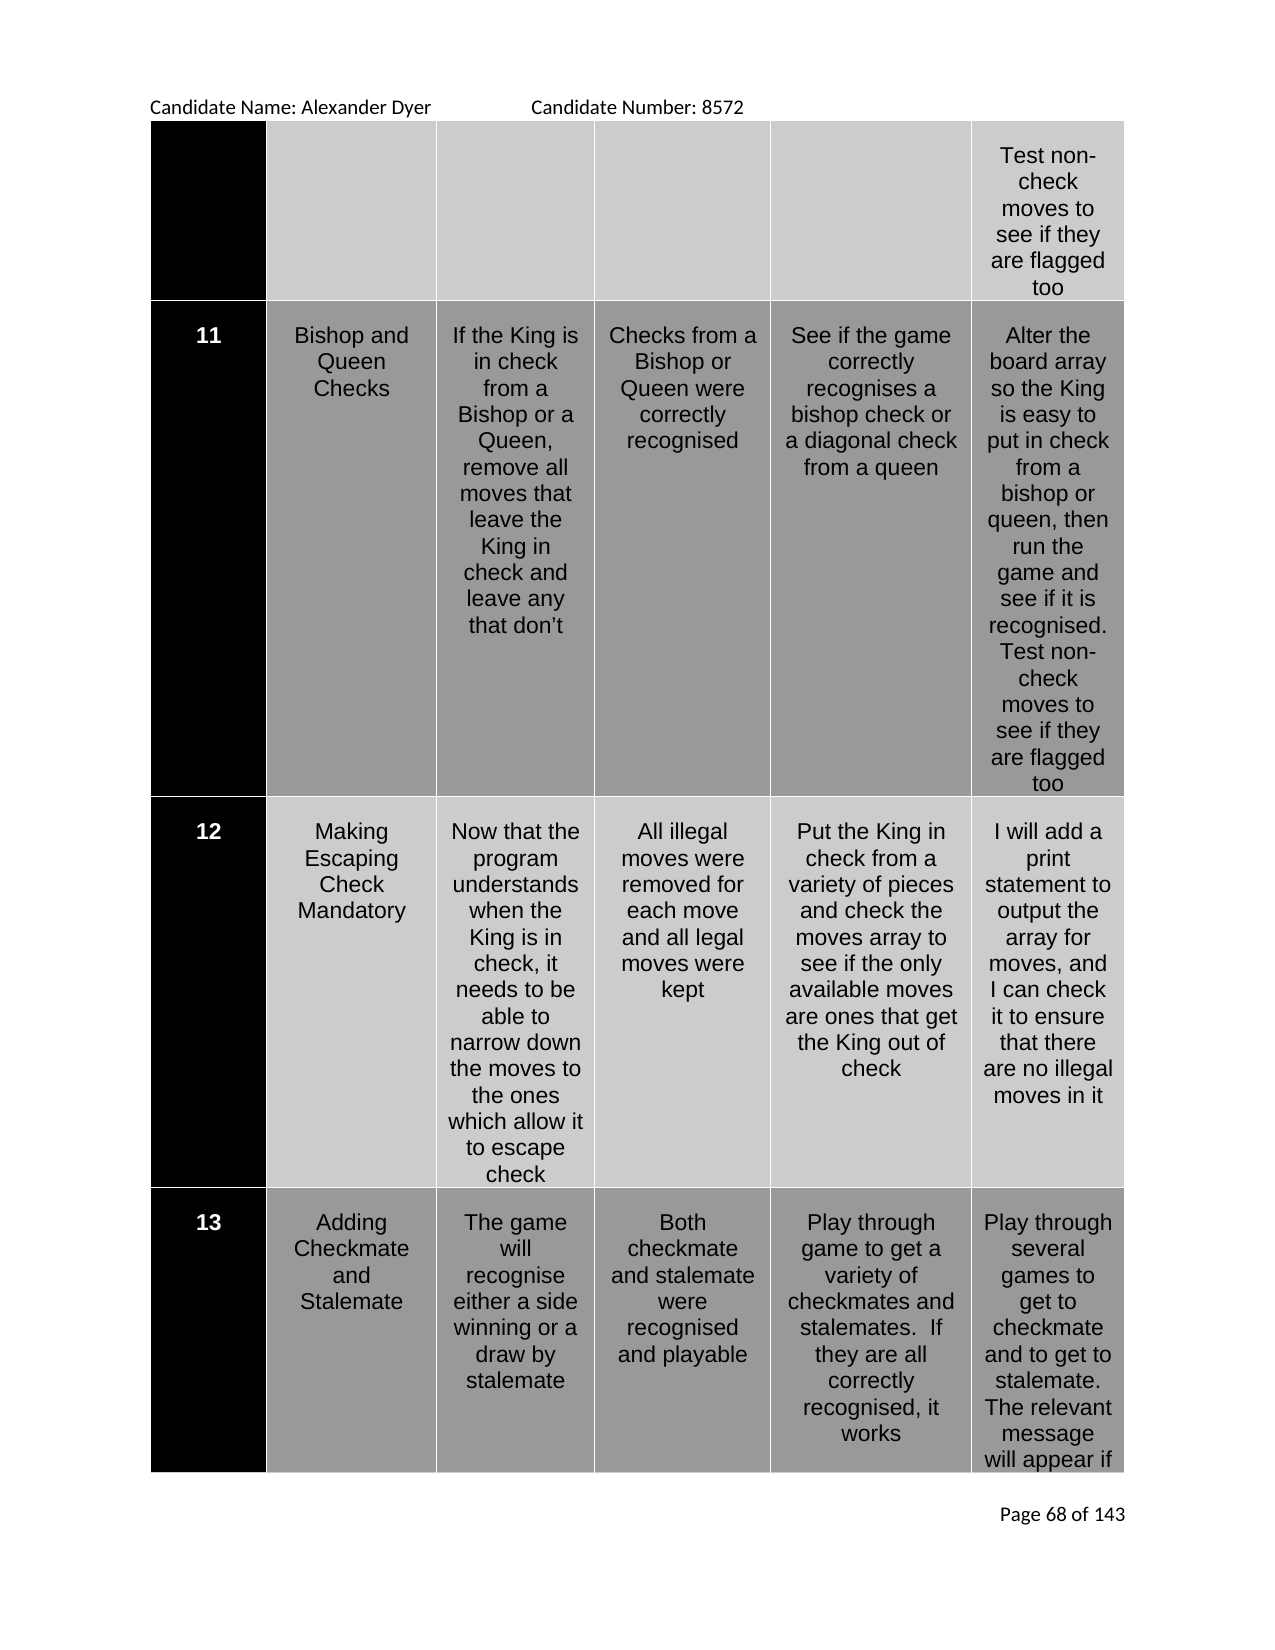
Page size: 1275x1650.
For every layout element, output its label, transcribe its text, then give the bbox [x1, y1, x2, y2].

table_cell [972, 121, 1124, 300]
table_cell See if the game correctly recognises a bishop check or a diagonal check from a queen [771, 301, 971, 796]
table_cell Making Escaping Check Mandatory [267, 797, 436, 1187]
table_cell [771, 121, 971, 300]
table_cell Put the King in check from a variety of pieces and check the moves array to see if the only available moves are ones that get the King out of check [771, 797, 971, 1187]
table_cell Now that the program understands when the King is in check, it needs to be able to narrow down the moves to the ones which allow it to escape check [437, 797, 594, 1187]
table_cell All illegal moves were removed for each move and all legal moves were kept [595, 797, 770, 1187]
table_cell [437, 1188, 594, 1472]
table_cell I will add a print statement to output the array for moves, and I can check it to ensure that there are no illegal moves in it [972, 797, 1124, 1187]
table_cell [267, 1188, 436, 1472]
table_cell 11 [151, 301, 266, 796]
table_cell If the King is in check from a Bishop or a Queen, remove all moves that leave the King in check and leave any that don’t [437, 301, 594, 796]
table_cell Alter the board array so the King is easy to put in check from a bishop or queen, then run the game and see if it is recognised. Test non-check moves to see if they are flagged too [972, 301, 1124, 796]
table_cell Checks from a Bishop or Queen were correctly recognised [595, 301, 770, 796]
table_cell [972, 1188, 1124, 1472]
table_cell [437, 121, 594, 300]
table_cell Bishop and Queen Checks [267, 301, 436, 796]
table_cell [771, 1188, 971, 1472]
table_cell 10 [151, 121, 266, 300]
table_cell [595, 121, 770, 300]
table_cell 12 [151, 797, 266, 1187]
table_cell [595, 1188, 770, 1472]
table_cell 13 [151, 1188, 266, 1472]
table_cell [267, 121, 436, 300]
